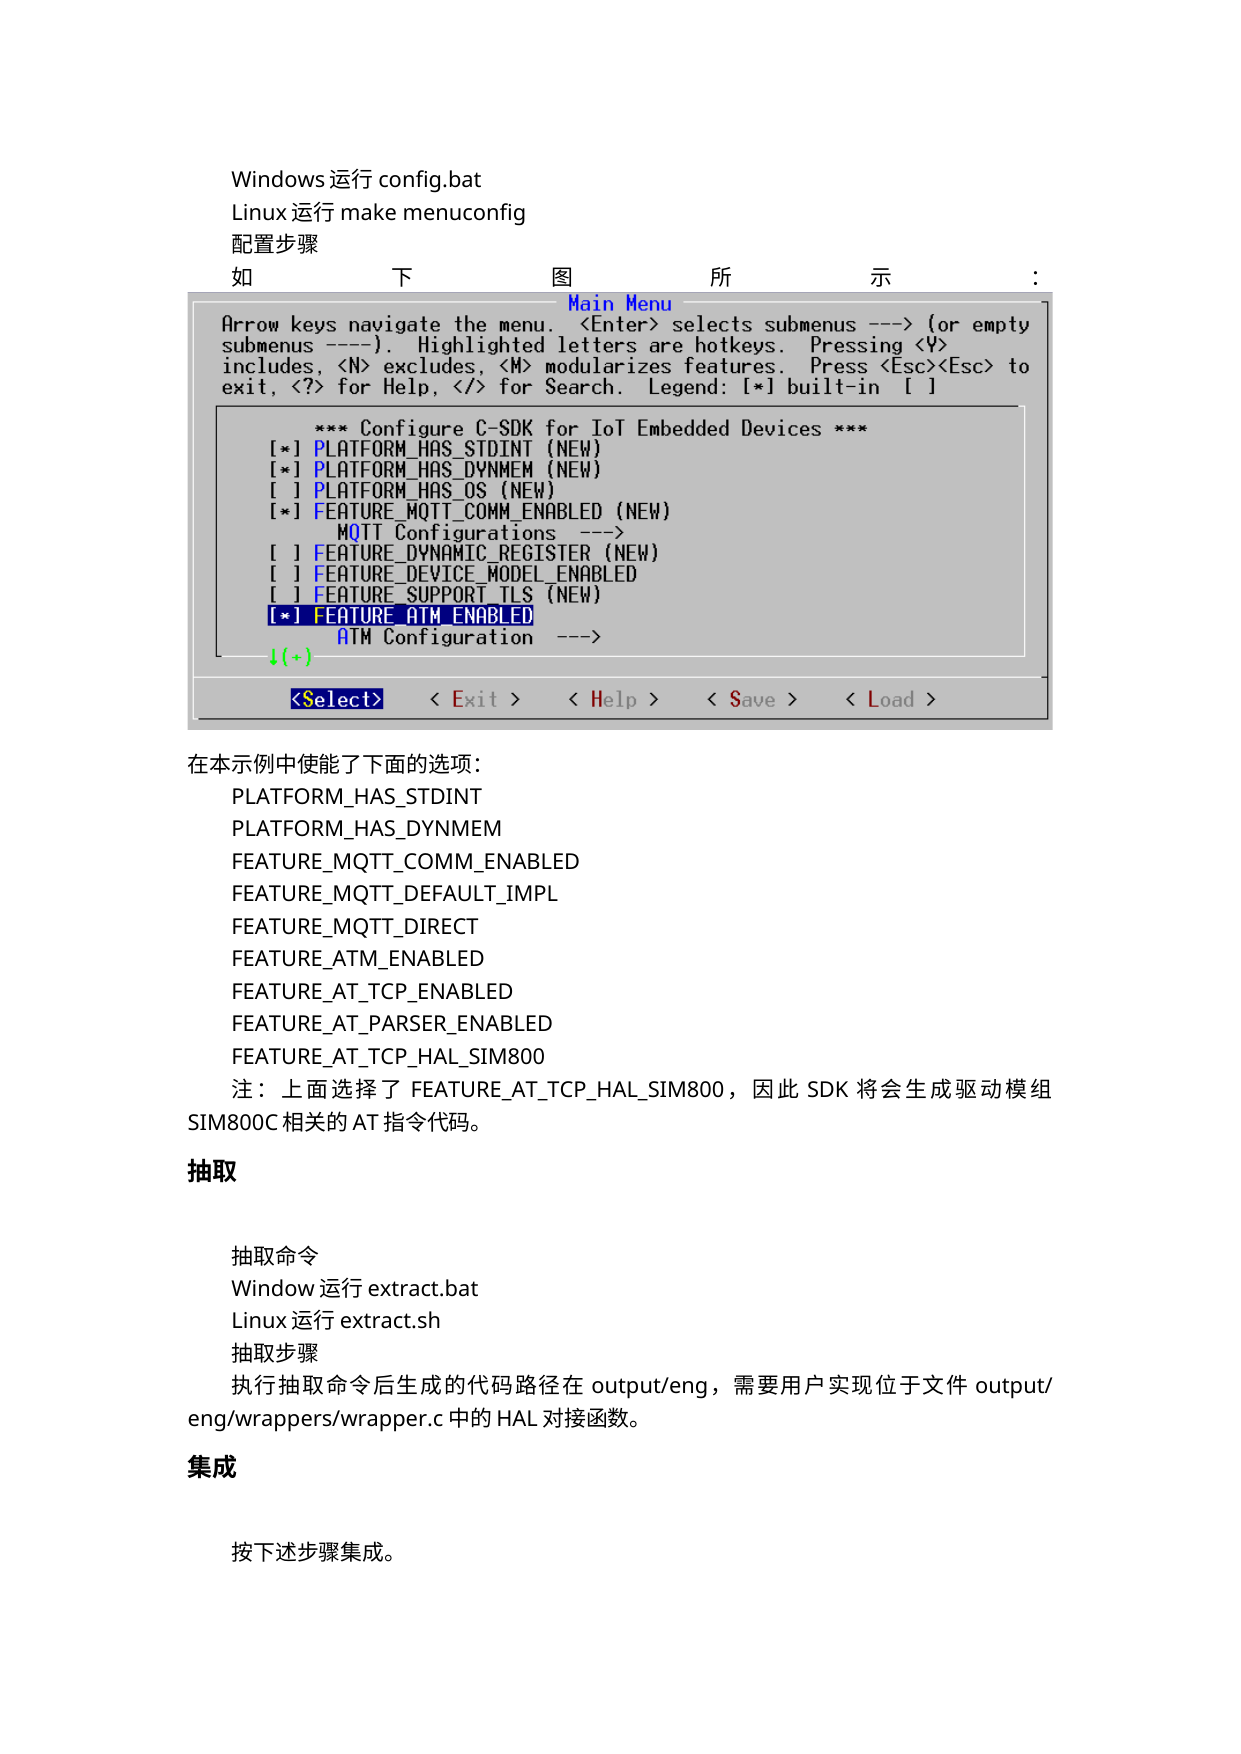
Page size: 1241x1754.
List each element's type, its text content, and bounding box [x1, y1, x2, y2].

text 按下述步骤集成。 [187, 1534, 1053, 1567]
text FEATURE_MQTT_DEFAULT_IMPL [187, 877, 1053, 909]
text 配置步骤 [187, 227, 1053, 259]
text 抽取 [187, 1137, 1053, 1202]
text PLATFORM_HAS_STDINT [187, 779, 1053, 812]
text 如下图所示： 在本示例中使能了下面的选项： [187, 730, 1053, 779]
text 集成 [187, 1433, 1053, 1498]
text Linux运行 make menuconfig [187, 194, 1053, 227]
text Window运行extract.bat [187, 1271, 1053, 1303]
text 如下图所示： 在本示例中使能了下面的选项： [187, 259, 1053, 292]
text PLATFORM_HAS_DYNMEM [187, 812, 1053, 844]
text FEATURE_ATM_ENABLED [187, 942, 1053, 974]
text FEATURE_AT_TCP_ENABLED [187, 974, 1053, 1007]
picture [187, 292, 1053, 730]
text 抽取命令 [187, 1238, 1053, 1271]
text Windows运行 config.bat [187, 162, 1053, 194]
text Linux运行extract.sh [187, 1303, 1053, 1336]
text 抽取步骤 [187, 1336, 1053, 1368]
text FEATURE_MQTT_DIRECT [187, 909, 1053, 942]
text FEATURE_AT_PARSER_ENABLED [187, 1007, 1053, 1039]
text 执行抽取命令后生成的代码路径在output/eng，需要用户实现位于文件output/eng/wrappers/wrapper.c中的HAL对接函数。 [187, 1368, 1053, 1433]
text 注：上面选择了FEATURE_AT_TCP_HAL_SIM800，因此SDK将会生成驱动模组SIM800C相关的AT指令代码。 [187, 1072, 1053, 1137]
text FEATURE_MQTT_COMM_ENABLED [187, 844, 1053, 877]
text FEATURE_AT_TCP_HAL_SIM800 [187, 1039, 1053, 1072]
